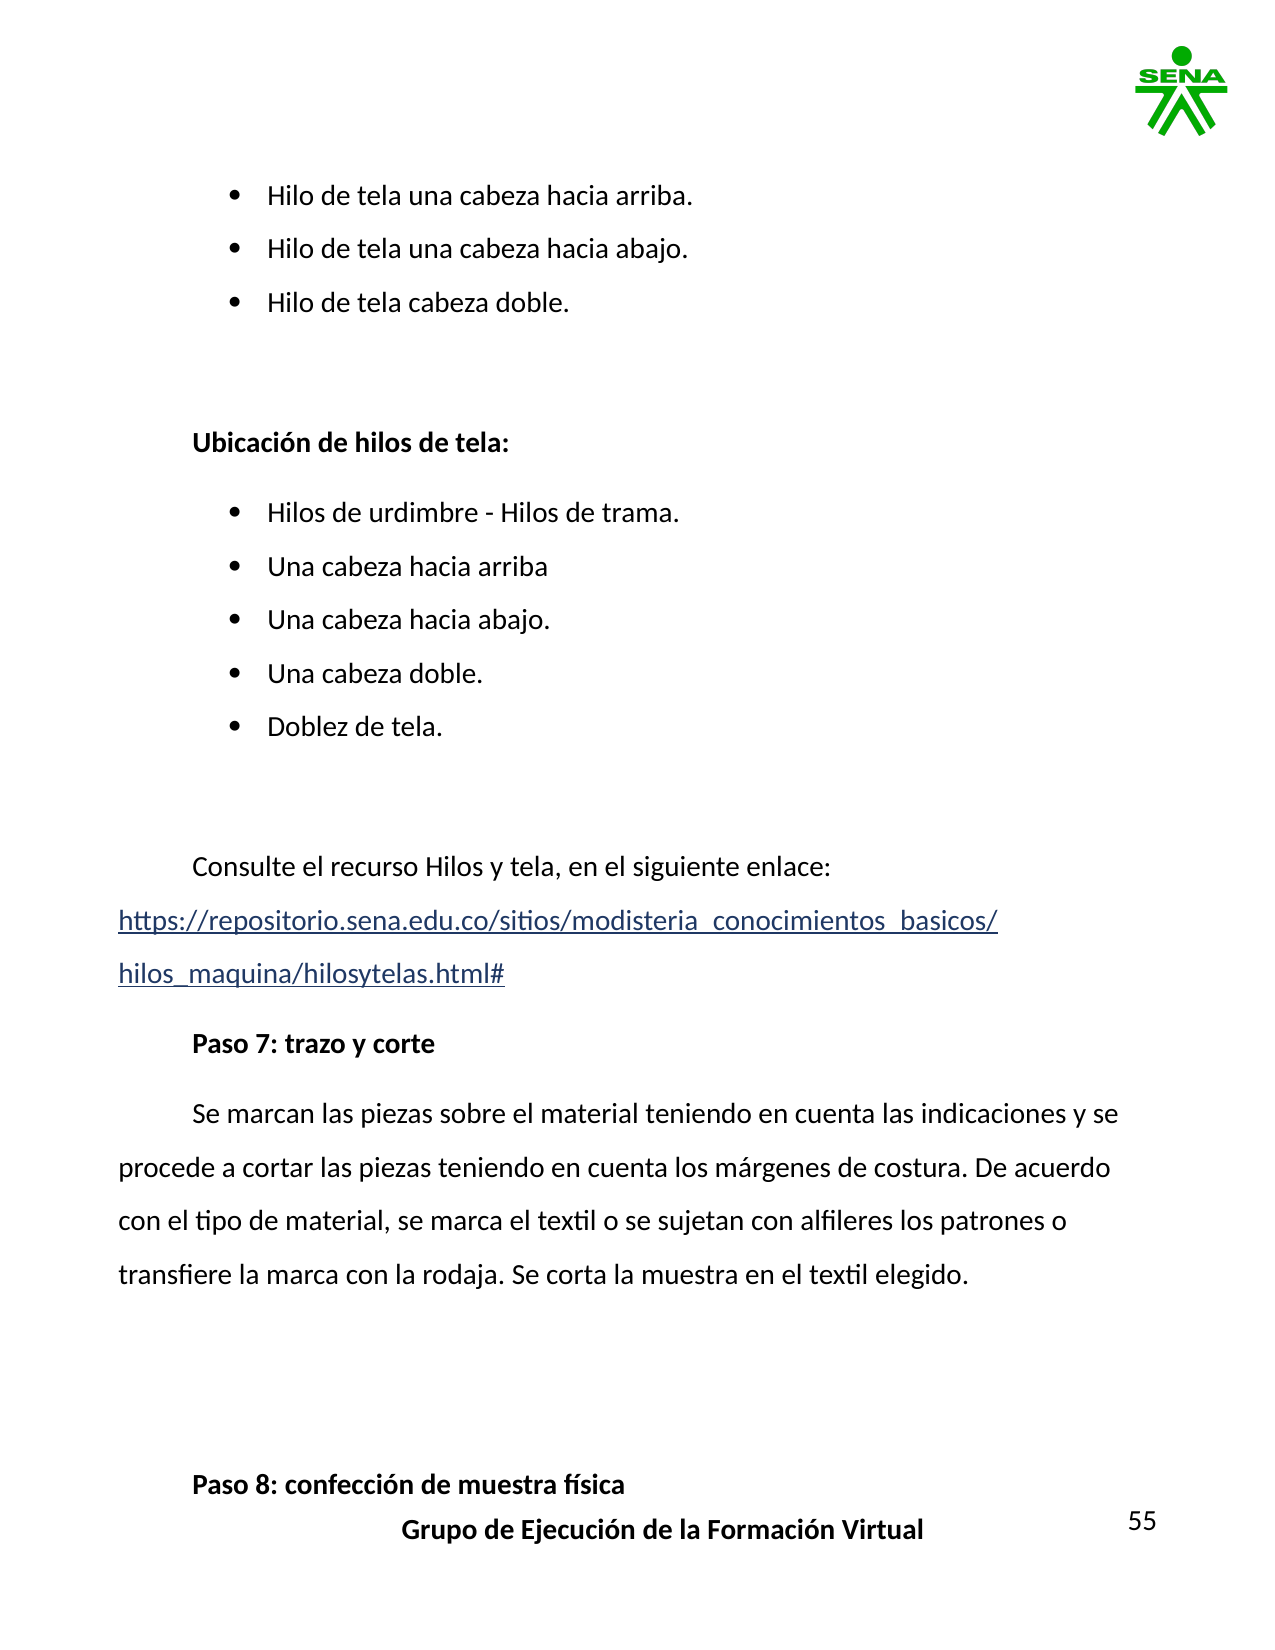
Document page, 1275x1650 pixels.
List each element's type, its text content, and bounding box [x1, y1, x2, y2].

list Hilo de tela cabeza doble. [229, 284, 1157, 320]
text Se marcan las piezas sobre el material teniendo en cuenta las indicaciones y se procede a cortar las piezas teniendo en cuenta los márgenes de costura. De acuerdo con el tipo de material, se marca el textil o se sujetan con alfileres los patrones o transfiere la marca con la rodaja. Se corta la muestra en el textil elegido. [118, 1095, 1157, 1291]
text Consulte el recurso Hilos y tela, en el siguiente enlace: https://repositorio.sena.edu.co/sitios/modisteria_conocimientos_basicos/hilos_maquina/hilosytelas.html# [118, 848, 1157, 991]
list Hilo de tela una cabeza hacia arriba. [229, 177, 1157, 213]
picture [1135, 46, 1228, 136]
text Paso 8: confección de muestra física [118, 1466, 1157, 1502]
list Hilos de urdimbre - Hilos de trama. [229, 494, 1157, 530]
list Una cabeza hacia arriba [229, 548, 1157, 583]
list Una cabeza doble. [229, 655, 1157, 690]
list Hilo de tela una cabeza hacia abajo. [229, 231, 1157, 266]
text Ubicación de hilos de tela: [118, 424, 1157, 460]
text Paso 7: trazo y corte [118, 1025, 1157, 1061]
list Doblez de tela. [229, 708, 1157, 744]
list Una cabeza hacia abajo. [229, 601, 1157, 637]
